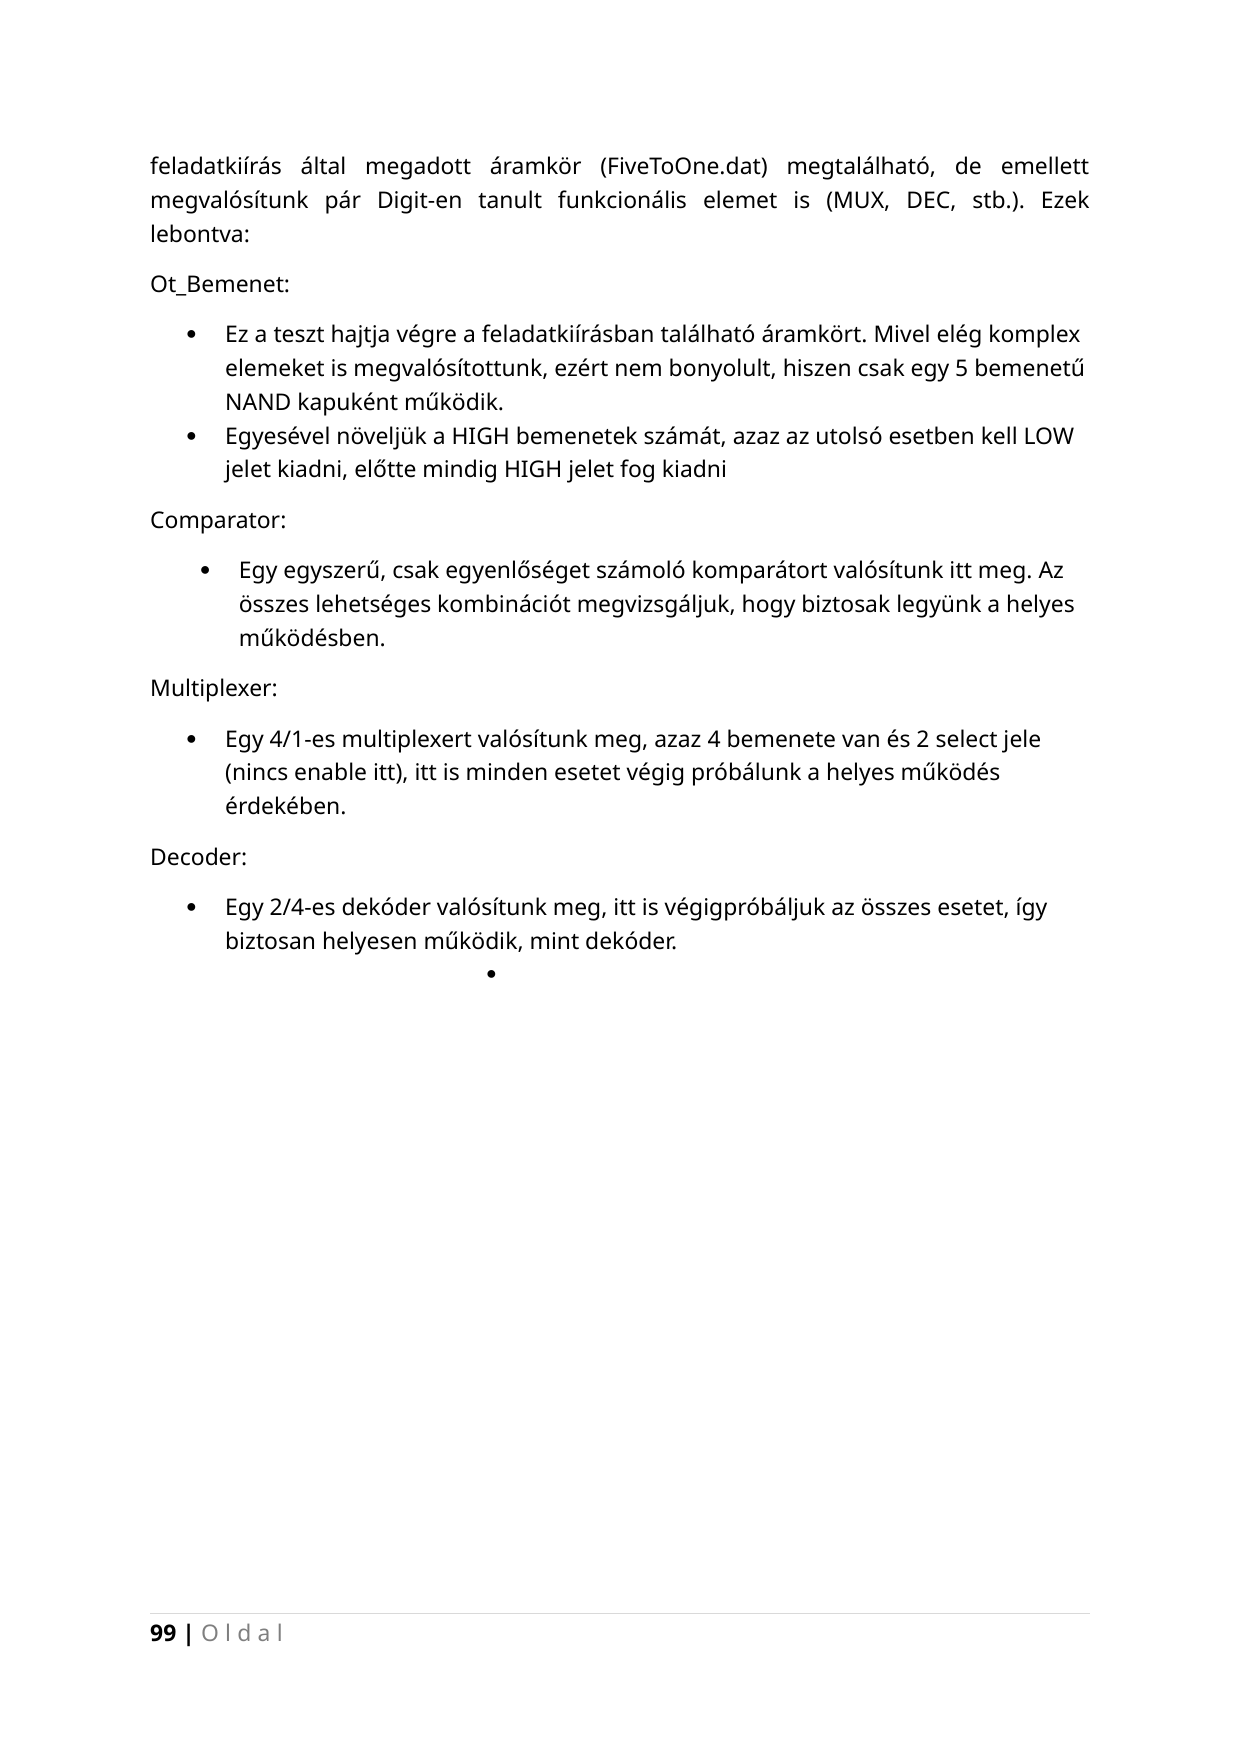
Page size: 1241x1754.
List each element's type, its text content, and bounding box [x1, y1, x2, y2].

list Egy 2/4-es dekóder valósítunk meg, itt is végigpróbáljuk az összes esetet, így biztosan helyesen működik, mint dekóder. [187, 891, 1090, 956]
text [150, 150, 1090, 249]
list Egy 4/1-es multiplexert valósítunk meg, azaz 4 bemenete van és 2 select jele (nincs enable itt), itt is minden esetet végig próbálunk a helyes működés érdekében. [187, 722, 1090, 821]
text Decoder: [150, 840, 1090, 872]
text Multiplexer: [150, 672, 1090, 703]
list Egyesével növeljük a HIGH bemenetek számát, azaz az utolsó esetben kell LOW jelet kiadni, előtte mindig HIGH jelet fog kiadni [187, 419, 1090, 484]
text Comparator: [150, 504, 1090, 535]
list Ez a teszt hajtja végre a feladatkiírásban található áramkört. Mivel elég komplex elemeket is megvalósítottunk, ezért nem bonyolult, hiszen csak egy 5 bemenetű NAND kapuként működik. [187, 318, 1090, 417]
text Ot_Bemenet: [150, 268, 1090, 299]
list Egy egyszerű, csak egyenlőséget számoló komparátort valósítunk itt meg. Az összes lehetséges kombinációt megvizsgáljuk, hogy biztosak legyünk a helyes működésben. [201, 554, 1090, 653]
